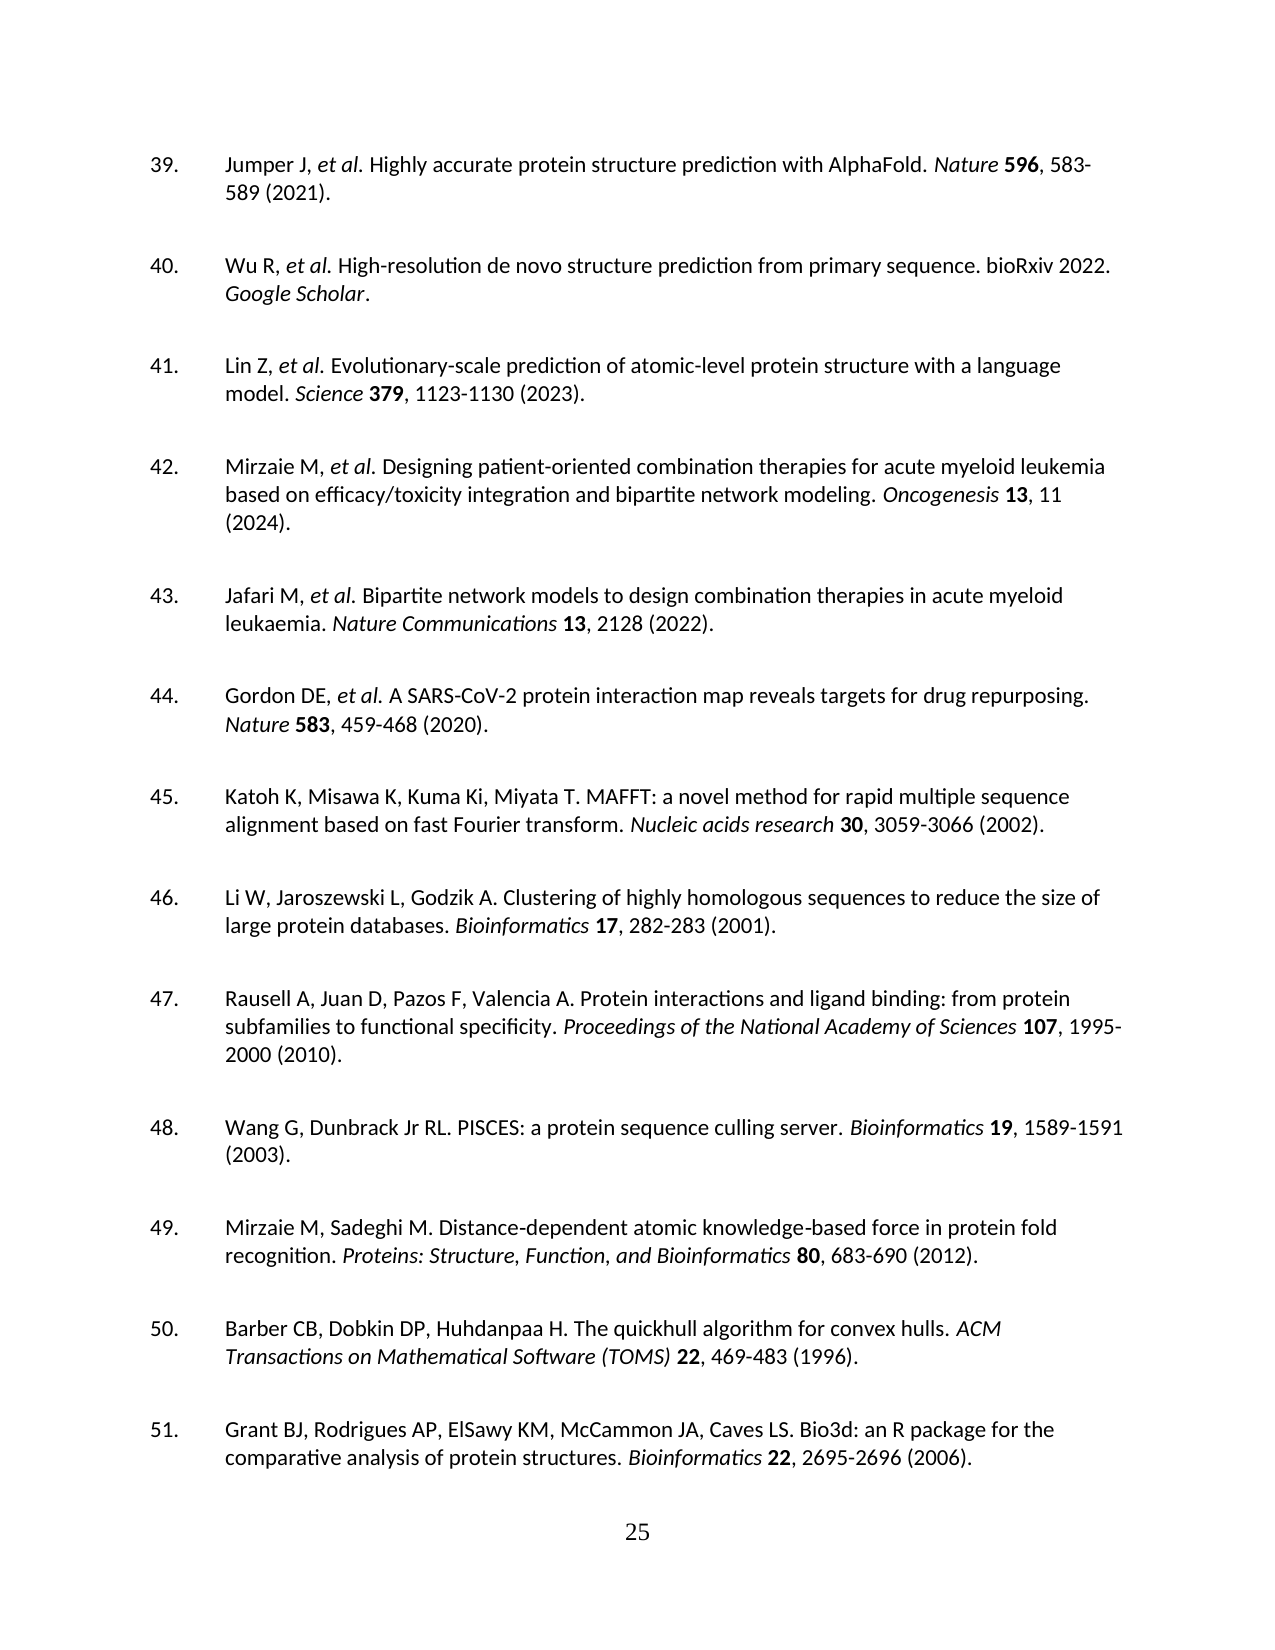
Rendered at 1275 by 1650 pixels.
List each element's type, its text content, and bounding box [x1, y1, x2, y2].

text 44. Gordon DE, et al. A SARS-CoV-2 protein interaction map reveals targets for drug repurposing. Nature 583, 459-468 (2020). [150, 782, 1125, 838]
text 50. Barber CB, Dobkin DP, Huhdanpaa H. The quickhull algorithm for convex hulls. ACM Transactions on Mathematical Software (TOMS) 22, 469-483 (1996). [150, 1415, 1125, 1471]
text 47. Rausell A, Juan D, Pazos F, Valencia A. Protein interactions and ligand binding: from protein subfamilies to functional specificity. Proceedings of the National Academy of Sciences 107, 1995-2000 (2010). [150, 1084, 1125, 1169]
text 42. Mirzaie M, et al. Designing patient-oriented combination therapies for acute myeloid leukemia based on efficacy/toxicity integration and bipartite network modeling. Oncogenesis 13, 11 (2024). [150, 553, 1125, 637]
text 48. Wang G, Dunbrack Jr RL. PISCES: a protein sequence culling server. Bioinformatics 19, 1589-1591 (2003). [150, 1213, 1125, 1269]
text 41. Lin Z, et al. Evolutionary-scale prediction of atomic-level protein structure with a language model. Science 379, 1123-1130 (2023). [150, 452, 1125, 508]
text 38. Hamamsy T, et al. Protein remote homology detection and structural alignment using deep learning. Nature biotechnology, 1-11 (2023). [150, 150, 1125, 206]
text 46. Li W, Jaroszewski L, Godzik A. Clustering of highly homologous sequences to reduce the size of large protein databases. Bioinformatics 17, 282-283 (2001). [150, 984, 1125, 1040]
text 45. Katoh K, Misawa K, Kuma Ki, Miyata T. MAFFT: a novel method for rapid multiple sequence alignment based on fast Fourier transform. Nucleic acids research 30, 3059-3066 (2002). [150, 883, 1125, 939]
text 43. Jafari M, et al. Bipartite network models to design combination therapies in acute myeloid leukaemia. Nature Communications 13, 2128 (2022). [150, 682, 1125, 738]
text 40. Wu R, et al. High-resolution de novo structure prediction from primary sequence. bioRxiv 2022. Google Scholar. [150, 351, 1125, 407]
text 39. Jumper J, et al. Highly accurate protein structure prediction with AlphaFold. Nature 596, 583-589 (2021). [150, 251, 1125, 307]
text 49. Mirzaie M, Sadeghi M. Distance‐dependent atomic knowledge‐based force in protein fold recognition. Proteins: Structure, Function, and Bioinformatics 80, 683-690 (2012). [150, 1314, 1125, 1370]
